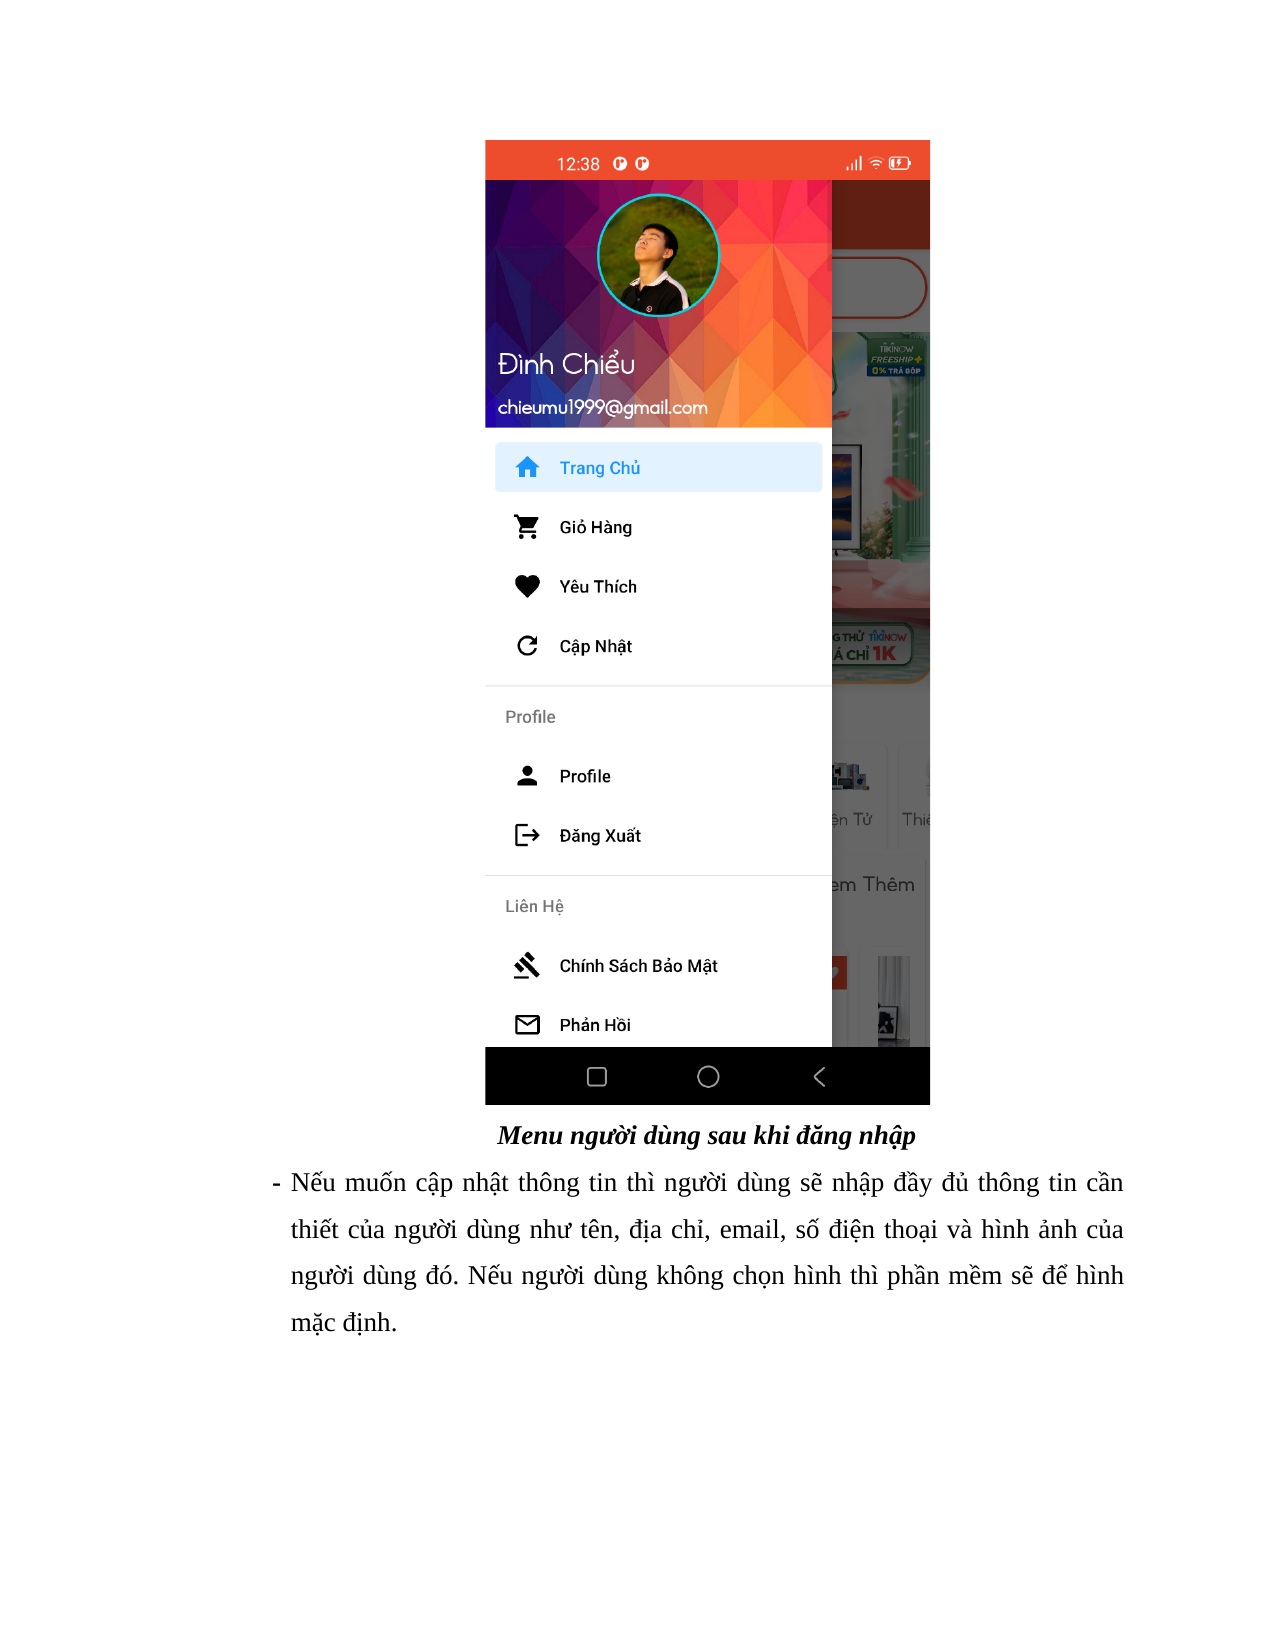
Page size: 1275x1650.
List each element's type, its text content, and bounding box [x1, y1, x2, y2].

list Nếu muốn cập nhật thông tin thì người dùng sẽ nhập đầy đủ thông tin cần thiết của người dùng như tên, địa chỉ, email, số điện thoại và hình ảnh của người dùng đó. Nếu người dùng không chọn hình thì phần mềm sẽ để hình mặc định. [272, 1166, 1125, 1337]
picture [485, 140, 931, 1105]
list Menu người dùng sau khi đăng nhập [291, 1119, 1125, 1151]
